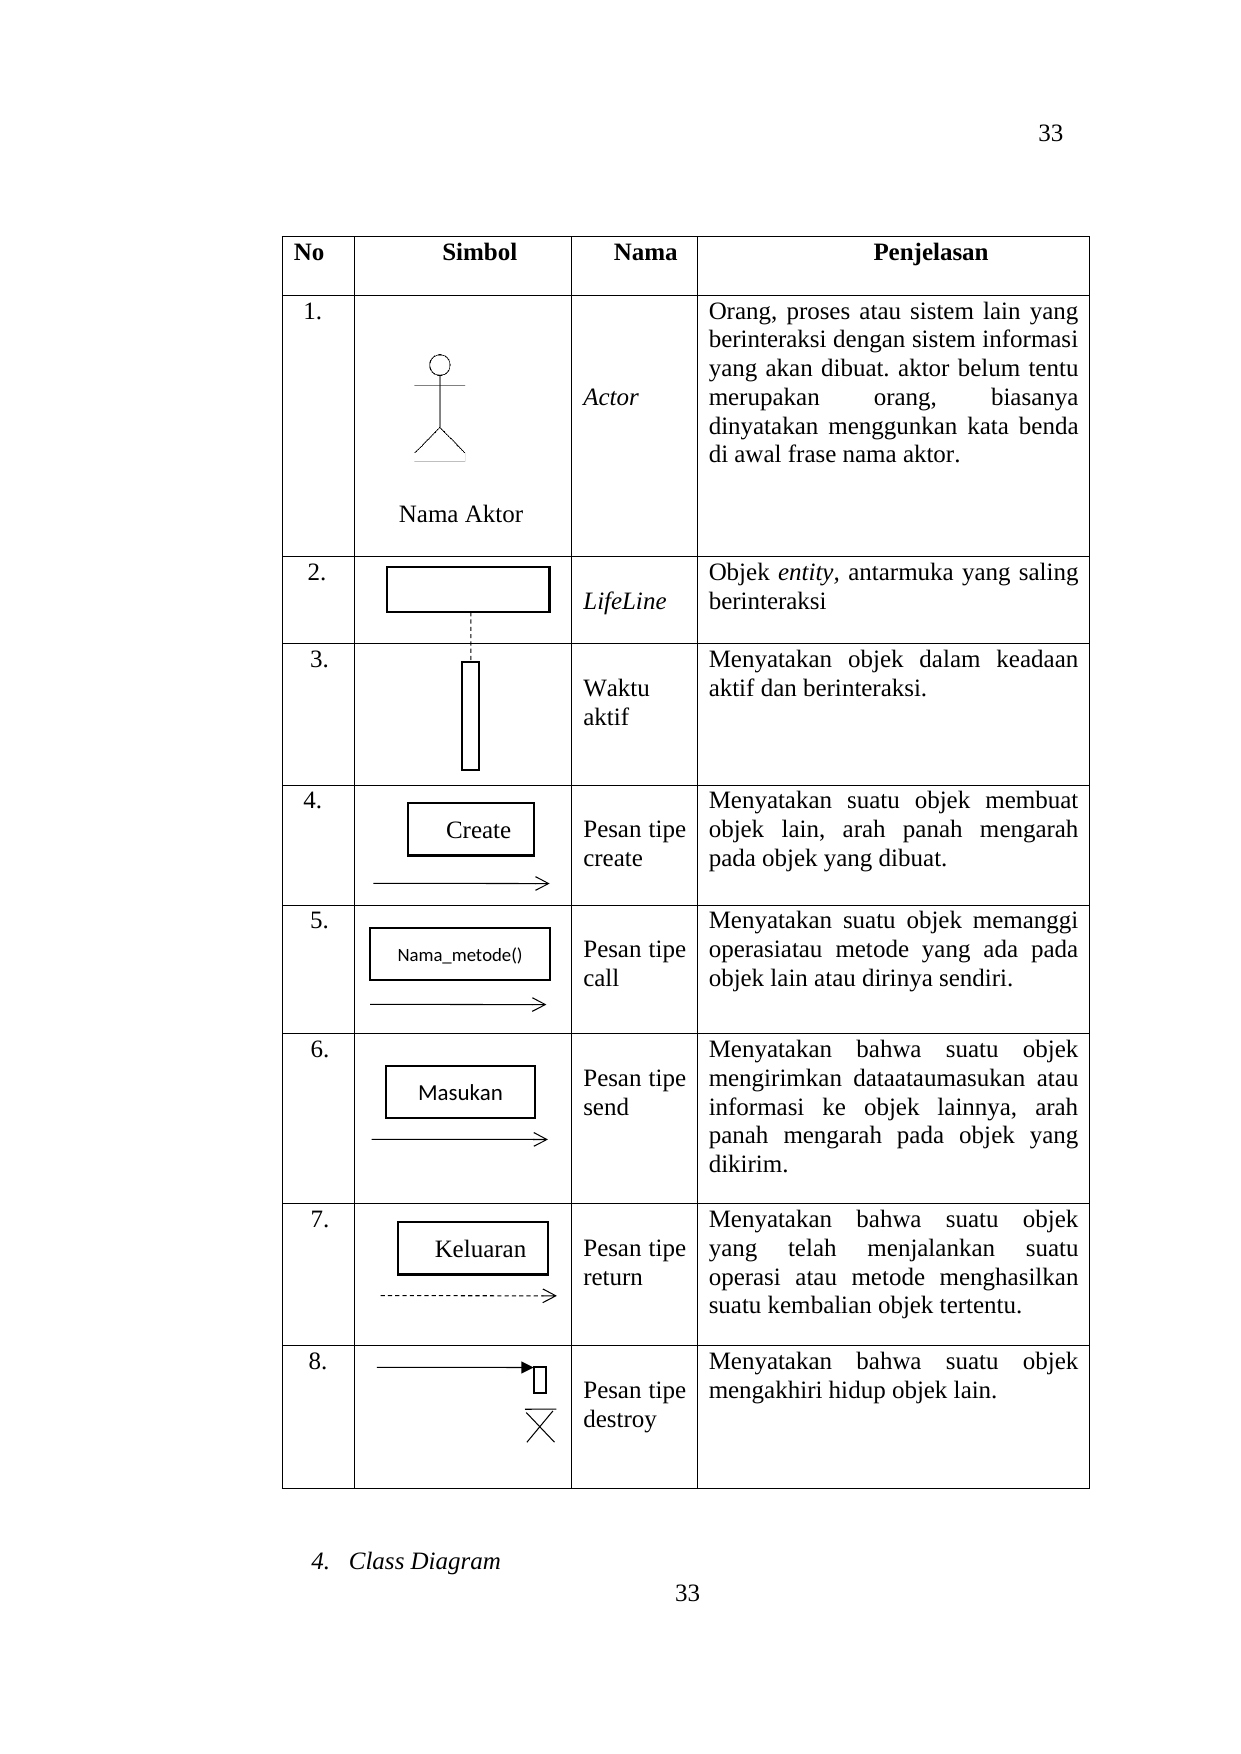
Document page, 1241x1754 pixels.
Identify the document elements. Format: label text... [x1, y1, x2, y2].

table_cell Menyatakan suatu objek membuat objek lain, arah panah mengarah pada objek yang dibuat. [698, 786, 1089, 904]
table_cell [355, 786, 571, 904]
table_cell Pesan tipe return [572, 1204, 697, 1345]
table_cell [355, 1346, 571, 1488]
table_cell LifeLine [572, 557, 697, 643]
table_cell 3. [283, 644, 354, 784]
table_cell Waktu aktif [572, 644, 697, 784]
table_header Simbol [355, 237, 571, 295]
table_cell Actor [572, 296, 697, 556]
table_cell 5. [283, 906, 354, 1033]
table_header Nama [572, 237, 697, 295]
table_cell [355, 906, 571, 1033]
table_cell Nama Aktor [355, 296, 571, 556]
table_header Penjelasan [698, 237, 1089, 295]
table_cell Menyatakan objek dalam keadaan aktif dan berinteraksi. [698, 644, 1089, 784]
table_cell 4. [283, 786, 354, 904]
table_header No [283, 237, 354, 295]
table_cell Pesan tipe call [572, 906, 697, 1033]
table_cell Menyatakan bahwa suatu objek yang telah menjalankan suatu operasi atau metode menghasilkan suatu kembalian objek tertentu. [698, 1204, 1089, 1345]
table_cell [355, 557, 571, 643]
table_cell Orang, proses atau sistem lain yang berinteraksi dengan sistem informasi yang akan dibuat. aktor belum tentu merupakan orang, biasanya dinyatakan menggunkan kata benda di awal frase nama aktor. [698, 296, 1089, 556]
table_cell [355, 644, 571, 784]
table_cell Objek entity, antarmuka yang saling berinteraksi [698, 557, 1089, 643]
table_cell [355, 1034, 571, 1203]
table_cell Pesan tipe create [572, 786, 697, 904]
table_cell 1. [283, 296, 354, 556]
list Class Diagram [311, 1546, 1063, 1575]
table_cell Menyatakan bahwa suatu objek mengirimkan dataataumasukan atau informasi ke objek lainnya, arah panah mengarah pada objek yang dikirim. [698, 1034, 1089, 1203]
table_cell Menyatakan suatu objek memanggi operasiatau metode yang ada pada objek lain atau dirinya sendiri. [698, 906, 1089, 1033]
table_cell 2. [283, 557, 354, 643]
table_cell 6. [283, 1034, 354, 1203]
table_cell [355, 1204, 571, 1345]
table_cell 8. [283, 1346, 354, 1488]
table_cell Pesan tipe send [572, 1034, 697, 1203]
table_cell Menyatakan bahwa suatu objek mengakhiri hidup objek lain. [698, 1346, 1089, 1488]
table_cell Pesan tipe destroy [572, 1346, 697, 1488]
picture [413, 353, 466, 470]
table_cell 7. [283, 1204, 354, 1345]
